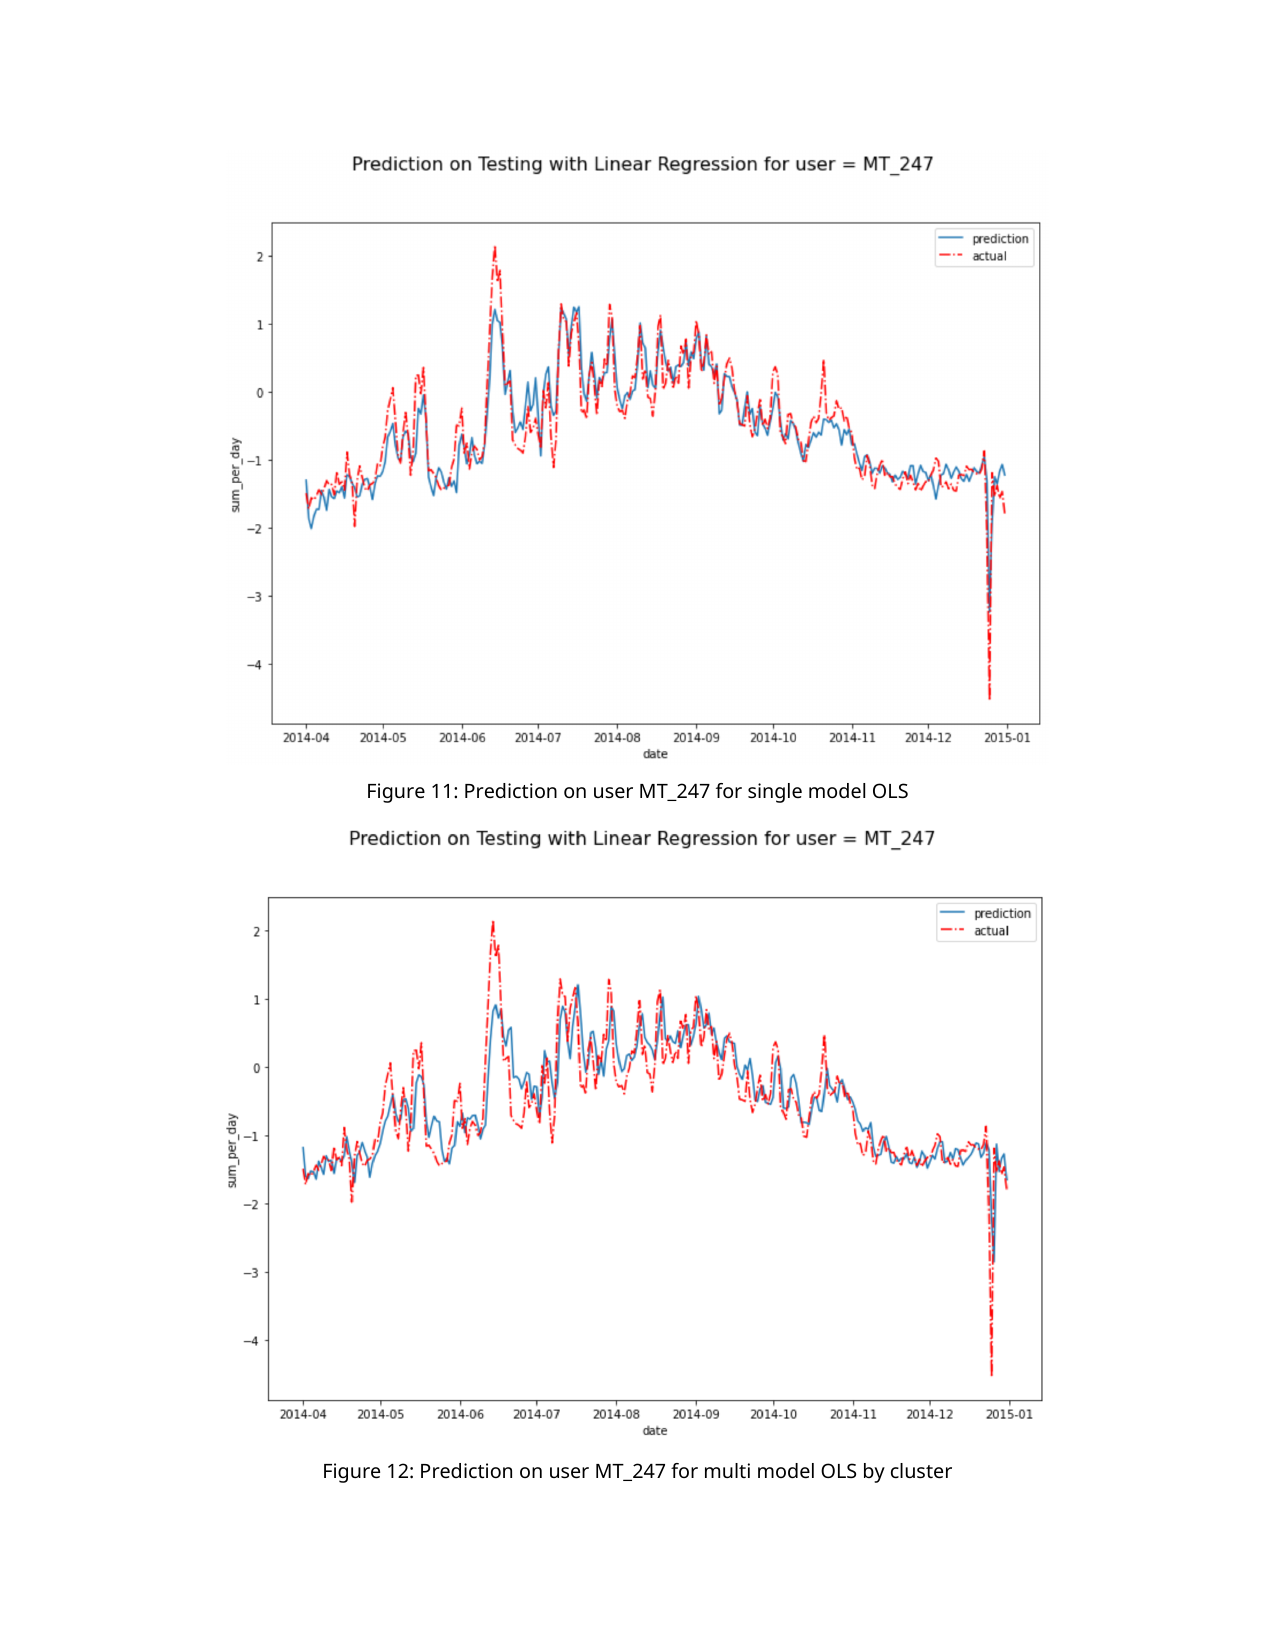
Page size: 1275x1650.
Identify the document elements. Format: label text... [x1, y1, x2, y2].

text Figure 12: Prediction on user MT_247 for multi model OLS by cluster [150, 1457, 1125, 1484]
picture [225, 150, 1050, 765]
picture [221, 816, 1054, 1445]
text Figure 11: Prediction on user MT_247 for single model OLS [150, 777, 1125, 804]
